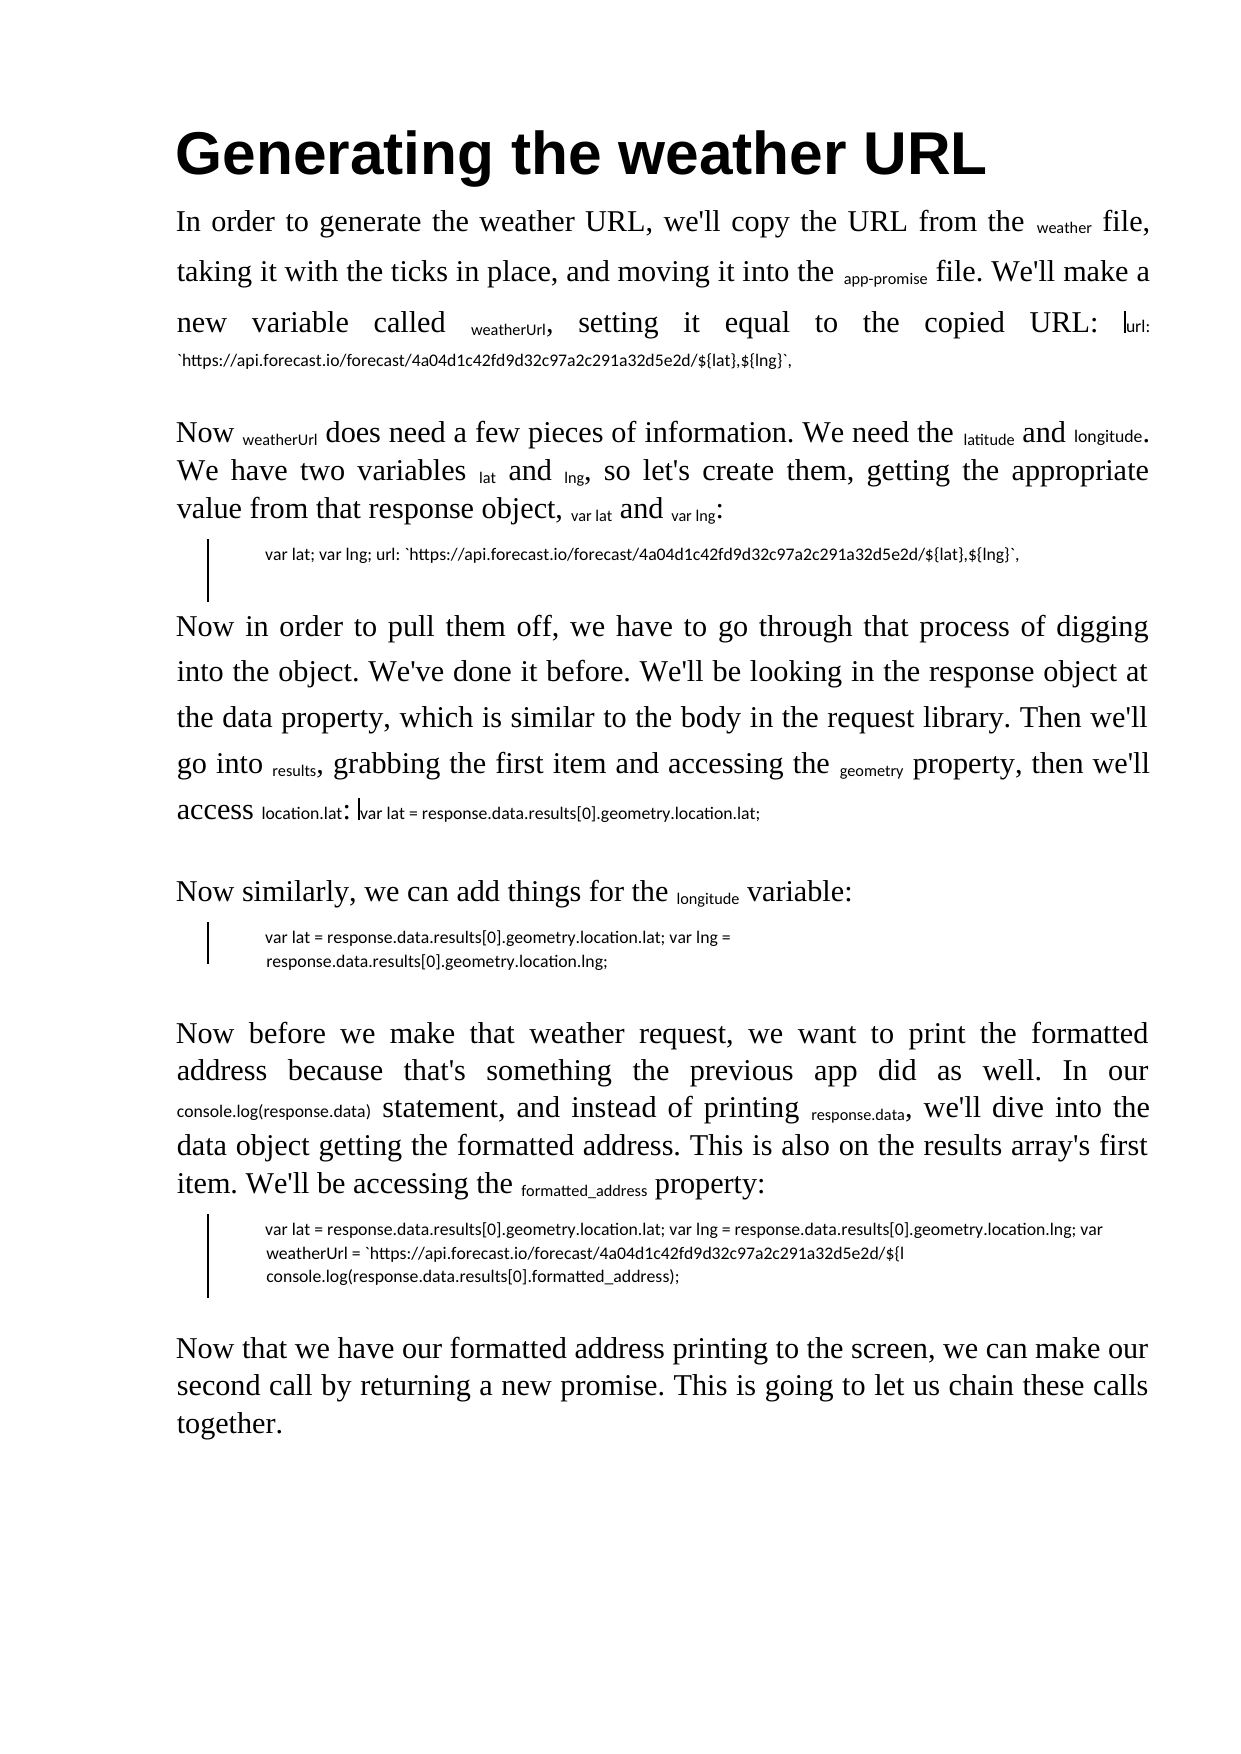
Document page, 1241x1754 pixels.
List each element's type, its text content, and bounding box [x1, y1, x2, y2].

text var lat = response.data.results[0].geometry.location.lat; var lng = response.data.results[0].geometry.location.lng; var weatherUrl = `https://api.forecast.io/forecast/4a04d1c42fd9d32c97a2c291a32d5e2d/${l console.log(response.data.results[0].formatted_address); [214, 1218, 1152, 1287]
text Generating the weather URL [176, 118, 1152, 188]
text Now weatherUrl does need a few pieces of information. We need the latitude and longitude. We have two variables lat and lng, so let's create them, getting the appropriate value from that response object, var lat and var lng: [176, 414, 1150, 525]
text var lat; var lng; url: `https://api.forecast.io/forecast/4a04d1c42fd9d32c97a2c291a32d5e2d/${lat},${lng}`, [214, 543, 1152, 565]
text In order to generate the weather URL, we'll copy the URL from the weather file, taking it with the ticks in place, and moving it into the app-promise file. We'll make a new variable called weatherUrl, setting it equal to the copied URL: url: `https://api.forecast.io/forecast/4a04d1c42fd9d32c97a2c291a32d5e2d/${lat},${lng}`, [176, 203, 1150, 371]
text Now that we have our formatted address printing to the screen, we can make our second call by returning a new promise. This is going to let us chain these calls together. [176, 1330, 1150, 1439]
text Now before we make that weather request, we want to print the formatted address because that's something the previous app did as well. In our console.log(response.data) statement, and instead of printing response.data, we'll dive into the data object getting the formatted address. This is also on the results array's first item. We'll be accessing the formatted_address property: [176, 1015, 1150, 1200]
text Now similarly, we can add things for the longitude variable: [176, 873, 1150, 908]
text Now in order to pull them off, we have to go through that process of digging into the object. We've done it before. We'll be looking in the response object at the data property, which is similar to the body in the request library. Then we'll go into results, grabbing the first item and accessing the geometry property, then we'll access location.lat: var lat = response.data.results[0].geometry.location.lat; [176, 608, 1150, 826]
text var lat = response.data.results[0].geometry.location.lat; var lng = response.data.results[0].geometry.location.lng; [214, 926, 861, 972]
